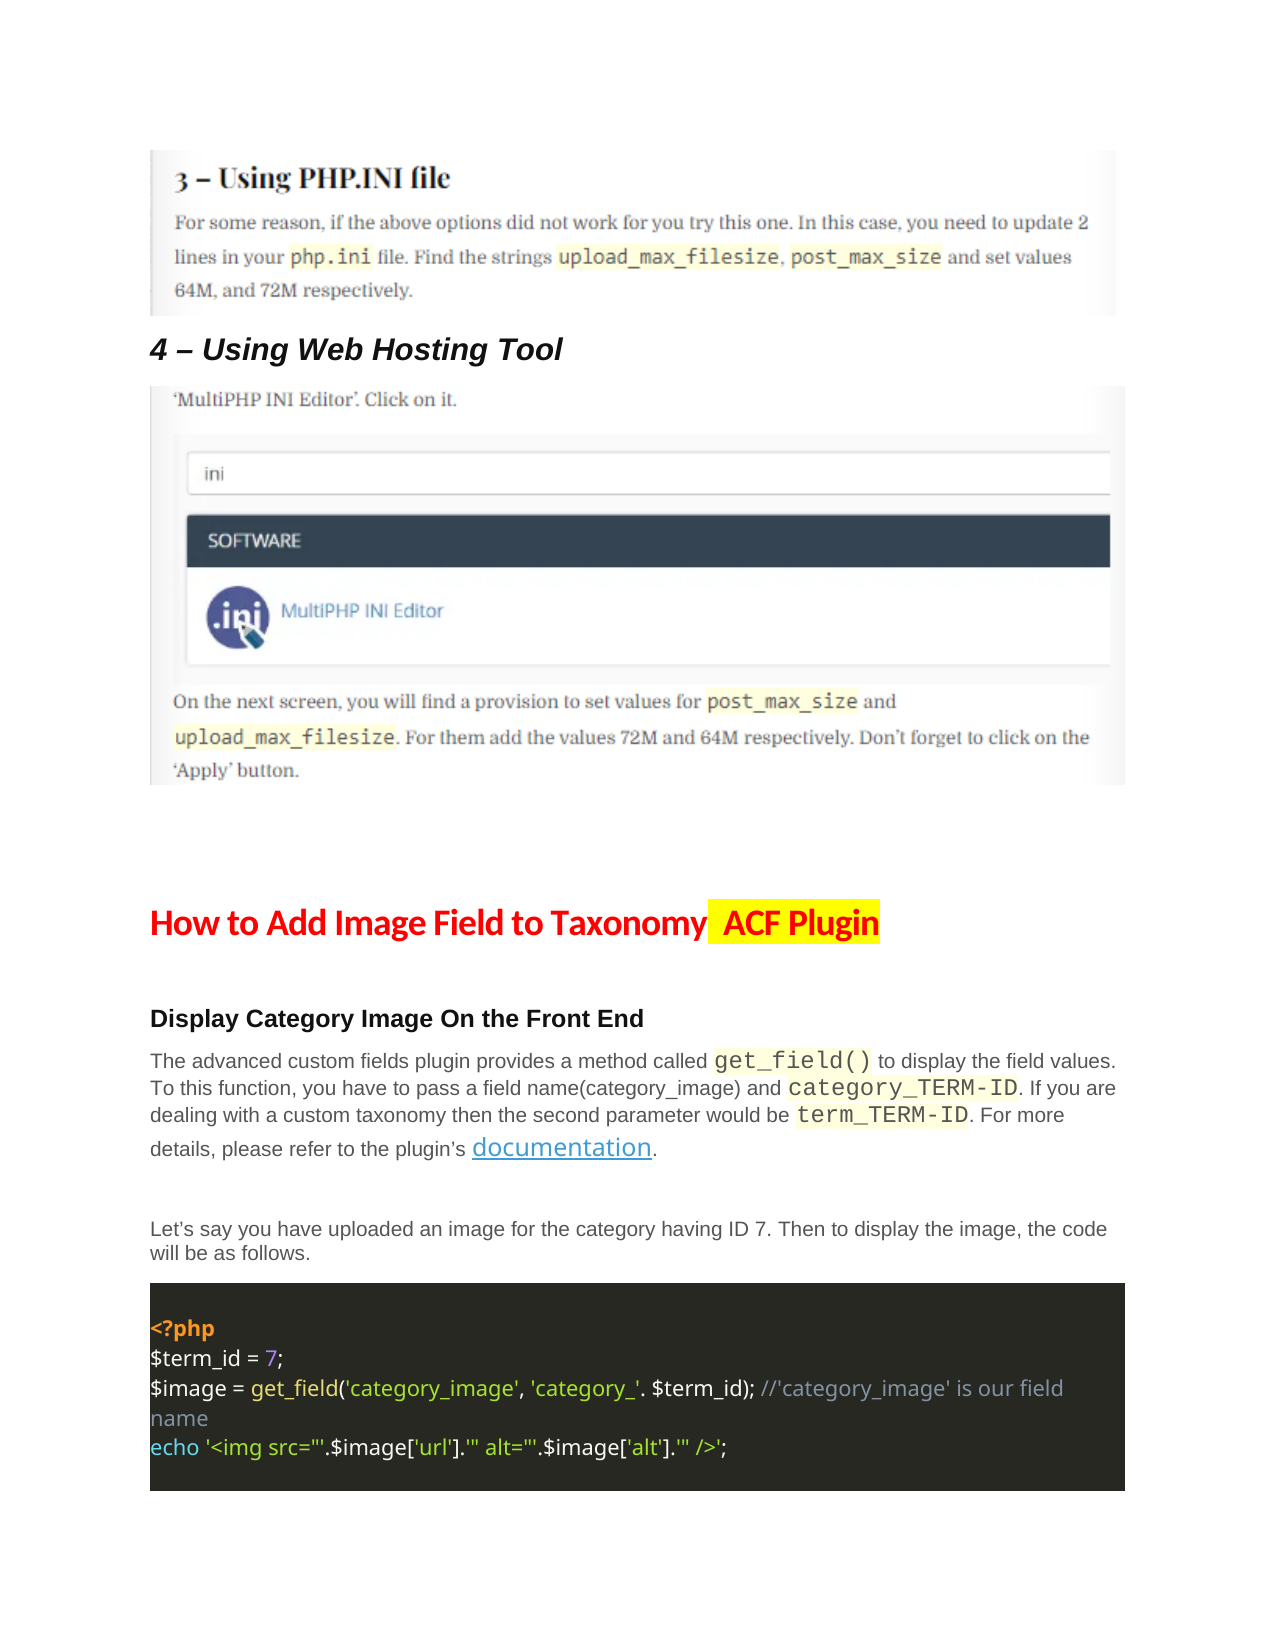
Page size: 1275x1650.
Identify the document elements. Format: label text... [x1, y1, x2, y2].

picture [150, 386, 1125, 785]
text $term_id = 7; [150, 1343, 1125, 1373]
text Let’s say you have uploaded an image for the category having ID 7. Then to display the image, the code will be as follows. [150, 1217, 1125, 1264]
subtitle Display Category Image On the Front End [150, 1004, 1125, 1033]
text The advanced custom fields plugin provides a method called get_field() to display the field values. To this function, you have to pass a field name(category_image) and category_TERM-ID. If you are dealing with a custom taxonomy then the second parameter would be term_TERM-ID. For more details, please refer to the plugin’s documentation. [150, 1048, 1125, 1164]
text $image = get_field('category_image', 'category_'. $term_id); //'category_image' is our field name [150, 1373, 1125, 1432]
picture [150, 150, 1116, 316]
text echo '<img src="'.$image['url'].'" alt="'.$image['alt'].'" />'; [150, 1432, 1125, 1462]
text <?php [150, 1313, 1125, 1343]
subtitle How to Add Image Field to Taxonomy ACF Plugin [150, 898, 1125, 944]
subtitle 4 – Using Web Hosting Tool [150, 331, 1125, 367]
